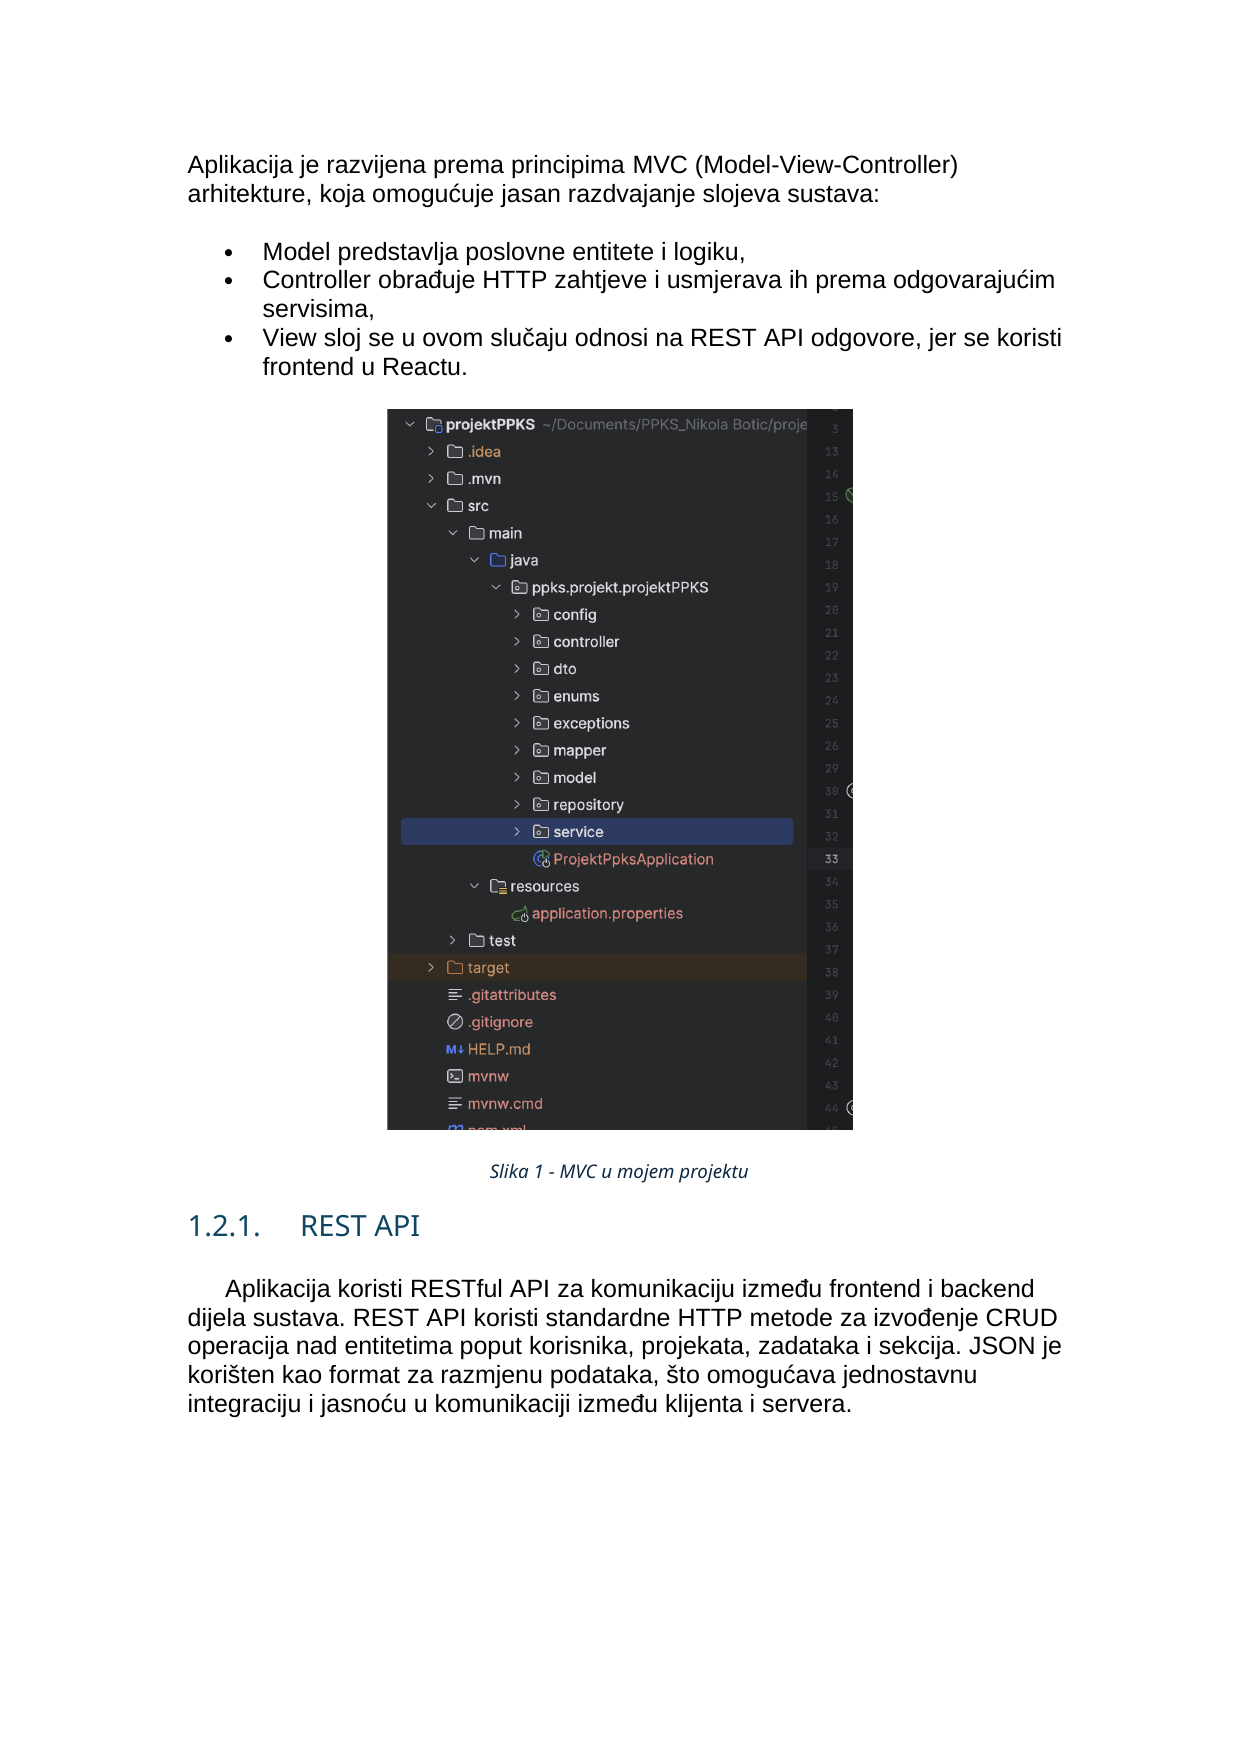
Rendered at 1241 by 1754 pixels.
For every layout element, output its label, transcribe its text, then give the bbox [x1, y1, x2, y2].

list Model predstavlja poslovne entitete i logiku, [225, 237, 1090, 265]
picture [387, 467, 853, 1188]
list Controller obrađuje HTTP zahtjeve i usmjerava ih prema odgovarajućim servisima, [225, 294, 1090, 352]
text Aplikacija je razvijena prema principima MVC (Model-View-Controller) arhitekture, koja omogućuje jasan razdvajanje slojeva sustava: [187, 150, 1090, 207]
text Aplikacija koristi RESTful API za komunikaciju između frontend i backend dijela sustava. REST API koristi standardne HTTP metode za izvođenje CRUD operacija nad entitetima poput korisnika, projekata, zadataka i sekcija. JSON je korišten kao format za razmjenu podataka, što omogućava jednostavnu integraciju i jasnoću u komunikaciji između klijenta i servera. [187, 1332, 1090, 1476]
subtitle REST API [187, 1263, 1090, 1303]
text Slika 1 - MVC u mojem projektu [150, 1217, 1090, 1242]
list View sloj se u ovom slučaju odnosi na REST API odgovore, jer se koristi frontend u Reactu. [225, 381, 1090, 439]
